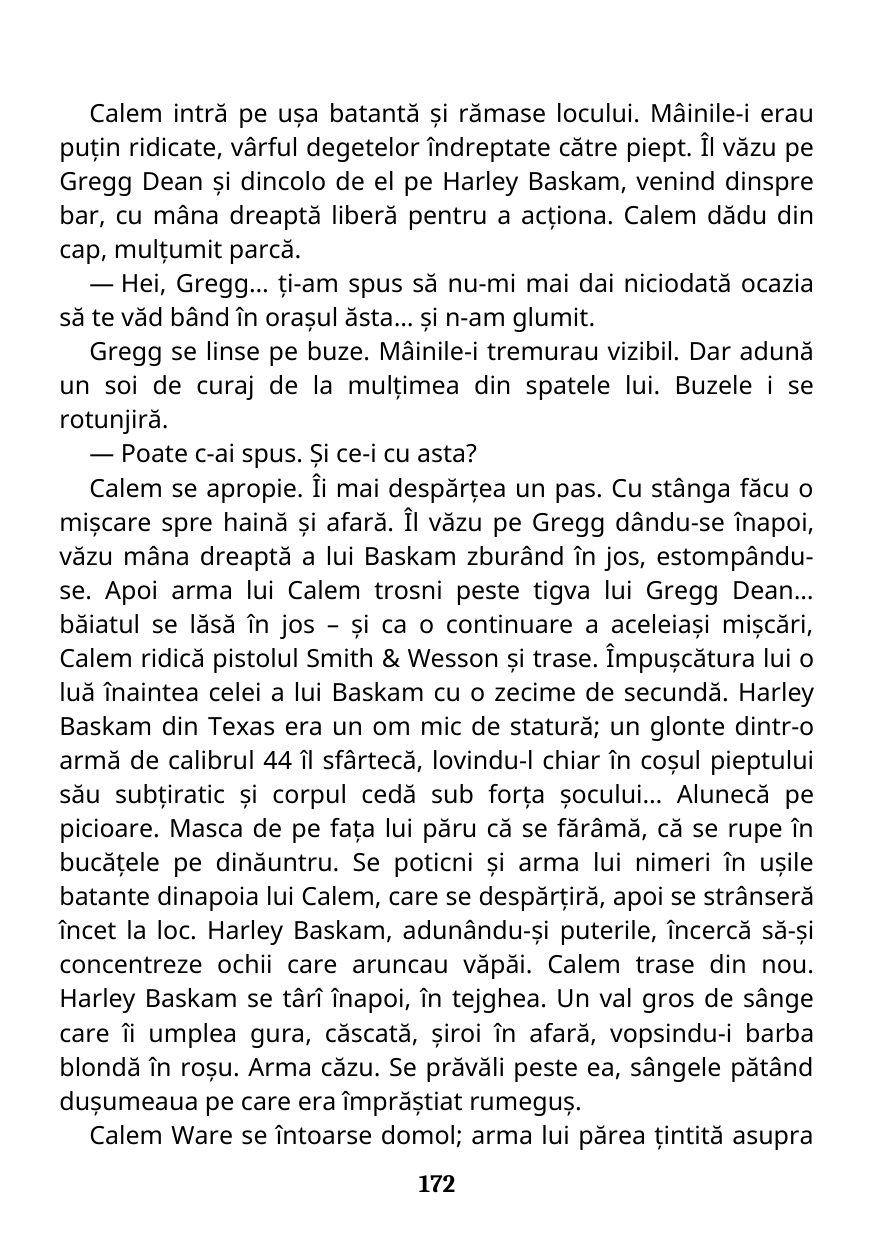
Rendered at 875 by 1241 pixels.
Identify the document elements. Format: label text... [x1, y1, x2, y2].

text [59, 1117, 815, 1151]
text — Hei, Gregg… ţi-am spus să nu-mi mai dai niciodată ocazia să te văd bând în oraşul ăsta… şi n-am glumit. [59, 266, 815, 334]
text Calem intră pe uşa batantă şi rămase locului. Mâinile-i erau puţin ridicate, vârful degetelor îndreptate către piept. Îl văzu pe Gregg Dean şi dincolo de el pe Harley Baskam, venind dinspre bar, cu mâna dreaptă liberă pentru a acţiona. Calem dădu din cap, mulţumit parcă. [59, 96, 815, 266]
text — Poate c-ai spus. Şi ce-i cu asta? [59, 436, 815, 470]
text Calem se apropie. Îi mai despărţea un pas. Cu stânga făcu o mişcare spre haină şi afară. Îl văzu pe Gregg dându-se înapoi, văzu mâna dreaptă a lui Baskam zburând în jos, estompându-se. Apoi arma lui Calem trosni peste tigva lui Gregg Dean… băiatul se lăsă în jos – şi ca o continuare a aceleiaşi mişcări, Calem ridică pistolul Smith & Wesson şi trase. Împuşcătura lui o luă înaintea celei a lui Baskam cu o zecime de secundă. Harley Baskam din Texas era un om mic de statură; un glonte dintr-o armă de calibrul 44 îl sfârtecă, lovindu-l chiar în coşul pieptului său subţiratic şi corpul cedă sub forţa şocului… Alunecă pe picioare. Masca de pe faţa lui păru că se fărâmă, că se rupe în bucăţele pe dinăuntru. Se poticni şi arma lui nimeri în uşile batante dinapoia lui Calem, care se despărţiră, apoi se strânseră încet la loc. Harley Baskam, adunându-şi puterile, încercă să-şi concentreze ochii care aruncau văpăi. Calem trase din nou. Harley Baskam se târî înapoi, în tejghea. Un val gros de sânge care îi umplea gura, căscată, şiroi în afară, vopsindu-i barba blondă în roşu. Arma căzu. Se prăvăli peste ea, sângele pătând duşumeaua pe care era împrăştiat rumeguş. [59, 470, 815, 1117]
text Gregg se linse pe buze. Mâinile-i tremurau vizibil. Dar adună un soi de curaj de la mulţimea din spatele lui. Buzele i se rotunjiră. [59, 334, 815, 436]
